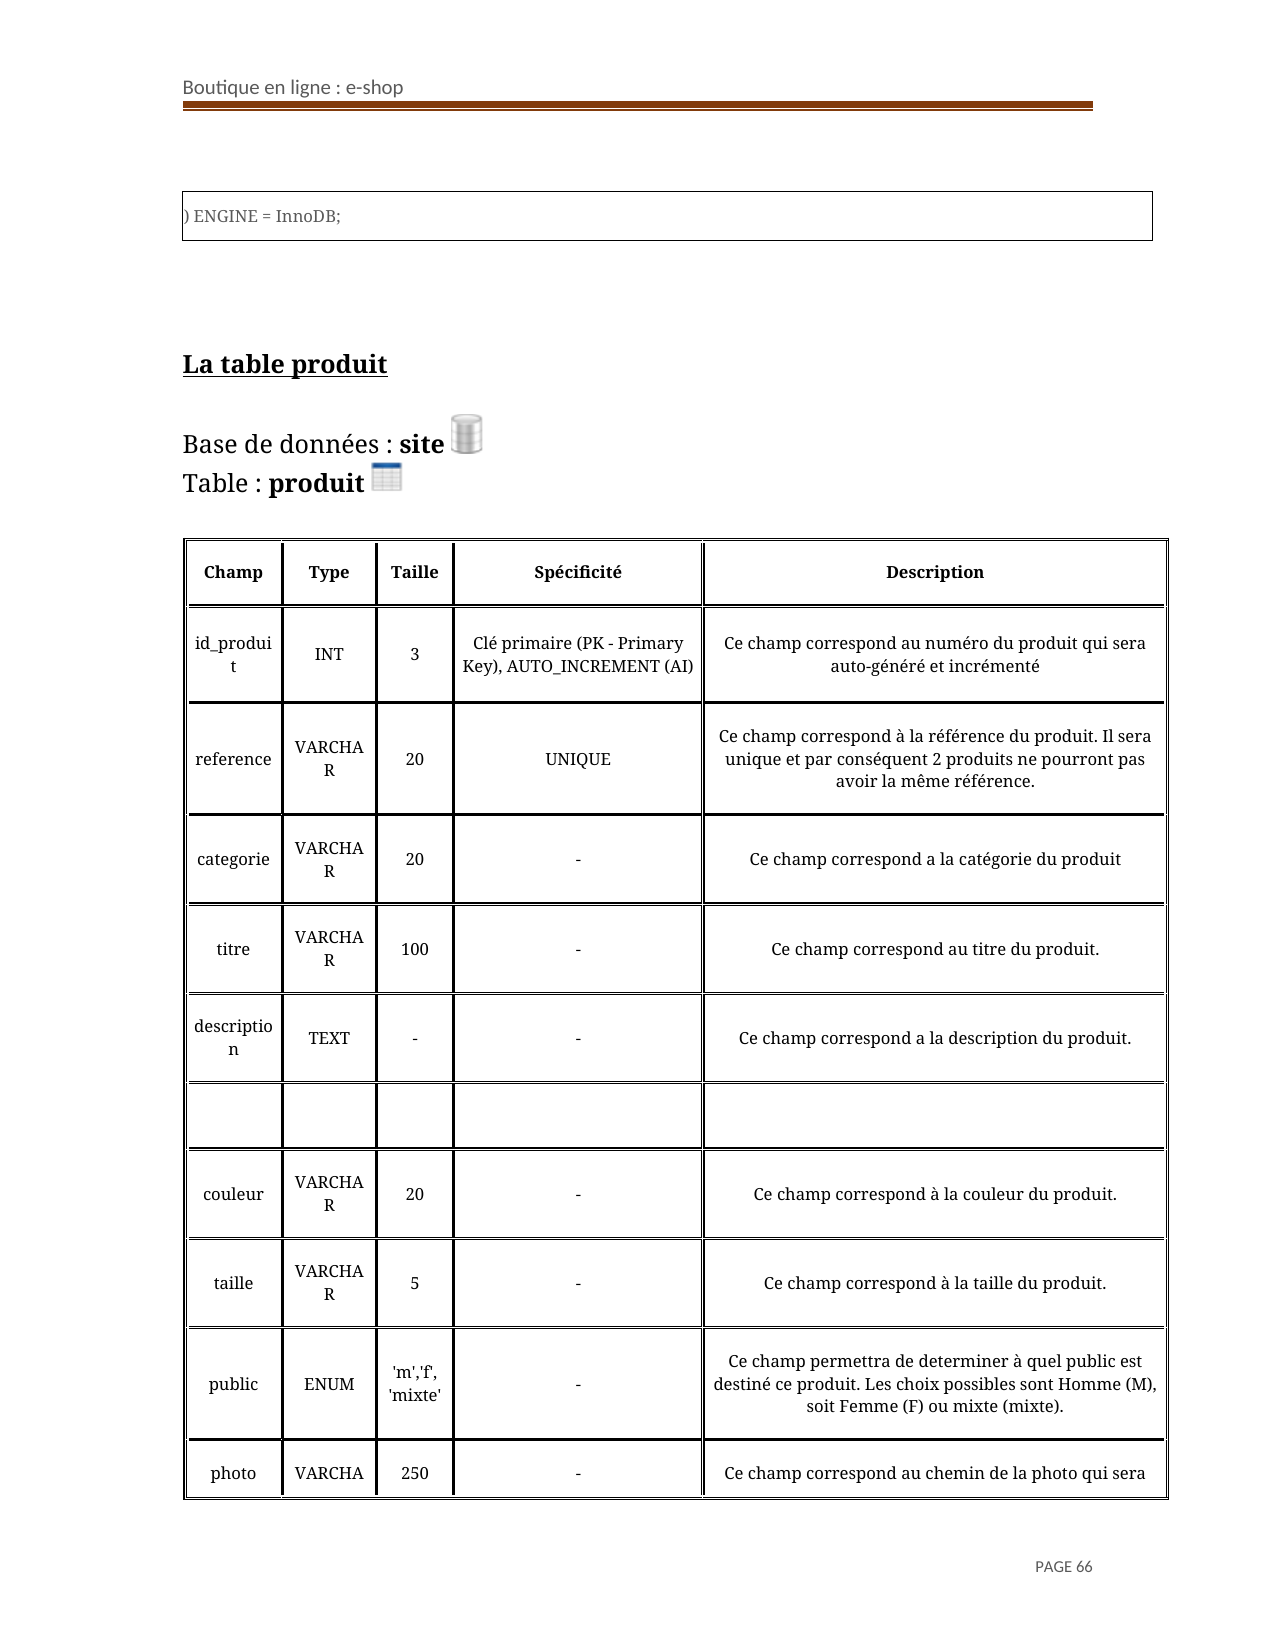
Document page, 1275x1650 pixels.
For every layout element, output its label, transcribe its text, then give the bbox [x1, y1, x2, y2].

table_cell [284, 1084, 375, 1147]
table_cell 20 [378, 1151, 452, 1237]
table_cell ENUM [284, 1329, 375, 1438]
table_cell public [185, 1326, 282, 1438]
table_cell VARCHAR [284, 1240, 375, 1326]
table_cell [455, 1084, 701, 1147]
table_cell Ce champ permettra de determiner à quel public est destiné ce produit. Les choix possibles sont Homme (M), soit Femme (F) ou mixte (mixte). [703, 1326, 1167, 1438]
table_cell Ce champ correspond a la description du produit. [705, 991, 1166, 1081]
table_cell categorie [185, 813, 281, 902]
table_cell 250 [376, 1441, 453, 1497]
table_cell photo [185, 1438, 282, 1497]
table_cell Ce champ correspond à la taille du produit. [703, 1237, 1167, 1326]
table_cell description [187, 991, 281, 1081]
table_cell - [455, 1151, 701, 1237]
table_cell 3 [378, 608, 452, 701]
table_cell VARCHAR [282, 1441, 376, 1497]
table_cell - [455, 1240, 701, 1326]
table_cell 100 [378, 906, 452, 991]
table_cell VARCHAR [284, 816, 375, 902]
table_cell - [378, 995, 452, 1081]
table_cell taille [185, 1237, 282, 1326]
table_cell couleur [187, 1147, 281, 1237]
table_cell - [455, 1329, 701, 1438]
picture [451, 414, 483, 454]
table_cell VARCHAR [284, 704, 375, 813]
table_cell - [455, 906, 701, 991]
table_cell UNIQUE [455, 704, 701, 813]
table_cell Clé primaire (PK - Primary Key), AUTO_INCREMENT (AI) [455, 608, 701, 701]
table_cell - [455, 995, 701, 1081]
table_cell VARCHAR [284, 1151, 375, 1237]
table_cell - [455, 816, 701, 902]
table_cell titre [187, 902, 281, 991]
table_cell Ce champ correspond à la référence du produit. Il sera unique et par conséquent 2 produits ne pourront pas avoir la même référence. [705, 701, 1166, 813]
table_header Champ [185, 539, 282, 604]
table_cell Ce champ correspond au titre du produit. [705, 902, 1166, 991]
table_cell [703, 1081, 1167, 1147]
picture [371, 461, 403, 493]
table_cell [378, 1084, 452, 1147]
table_cell Ce champ correspond a la catégorie du produit [705, 813, 1167, 902]
table_cell 20 [378, 816, 452, 902]
table_cell 'm','f', 'mixte' [378, 1329, 452, 1438]
table_header Description [703, 541, 1166, 604]
table_header Spécificité [453, 539, 703, 604]
table_cell TEXT [284, 995, 375, 1081]
table_cell INT [284, 608, 375, 701]
table_cell reference [187, 701, 281, 813]
table_cell - [453, 1438, 703, 1497]
table_cell 5 [378, 1240, 452, 1326]
table_cell id_produit [187, 604, 281, 701]
table_header Type [282, 541, 376, 604]
table_cell [185, 1081, 282, 1147]
text La table produit Base de données : site Table : produit [182, 347, 1093, 525]
table_cell 20 [378, 704, 452, 813]
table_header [183, 192, 1152, 240]
table_cell Ce champ correspond au numéro du produit qui sera auto-généré et incrémenté [705, 604, 1166, 701]
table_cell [703, 1438, 1167, 1497]
table_cell Ce champ correspond à la couleur du produit. [705, 1147, 1166, 1237]
table_header Taille [376, 541, 453, 604]
table_cell VARCHAR [284, 906, 375, 991]
